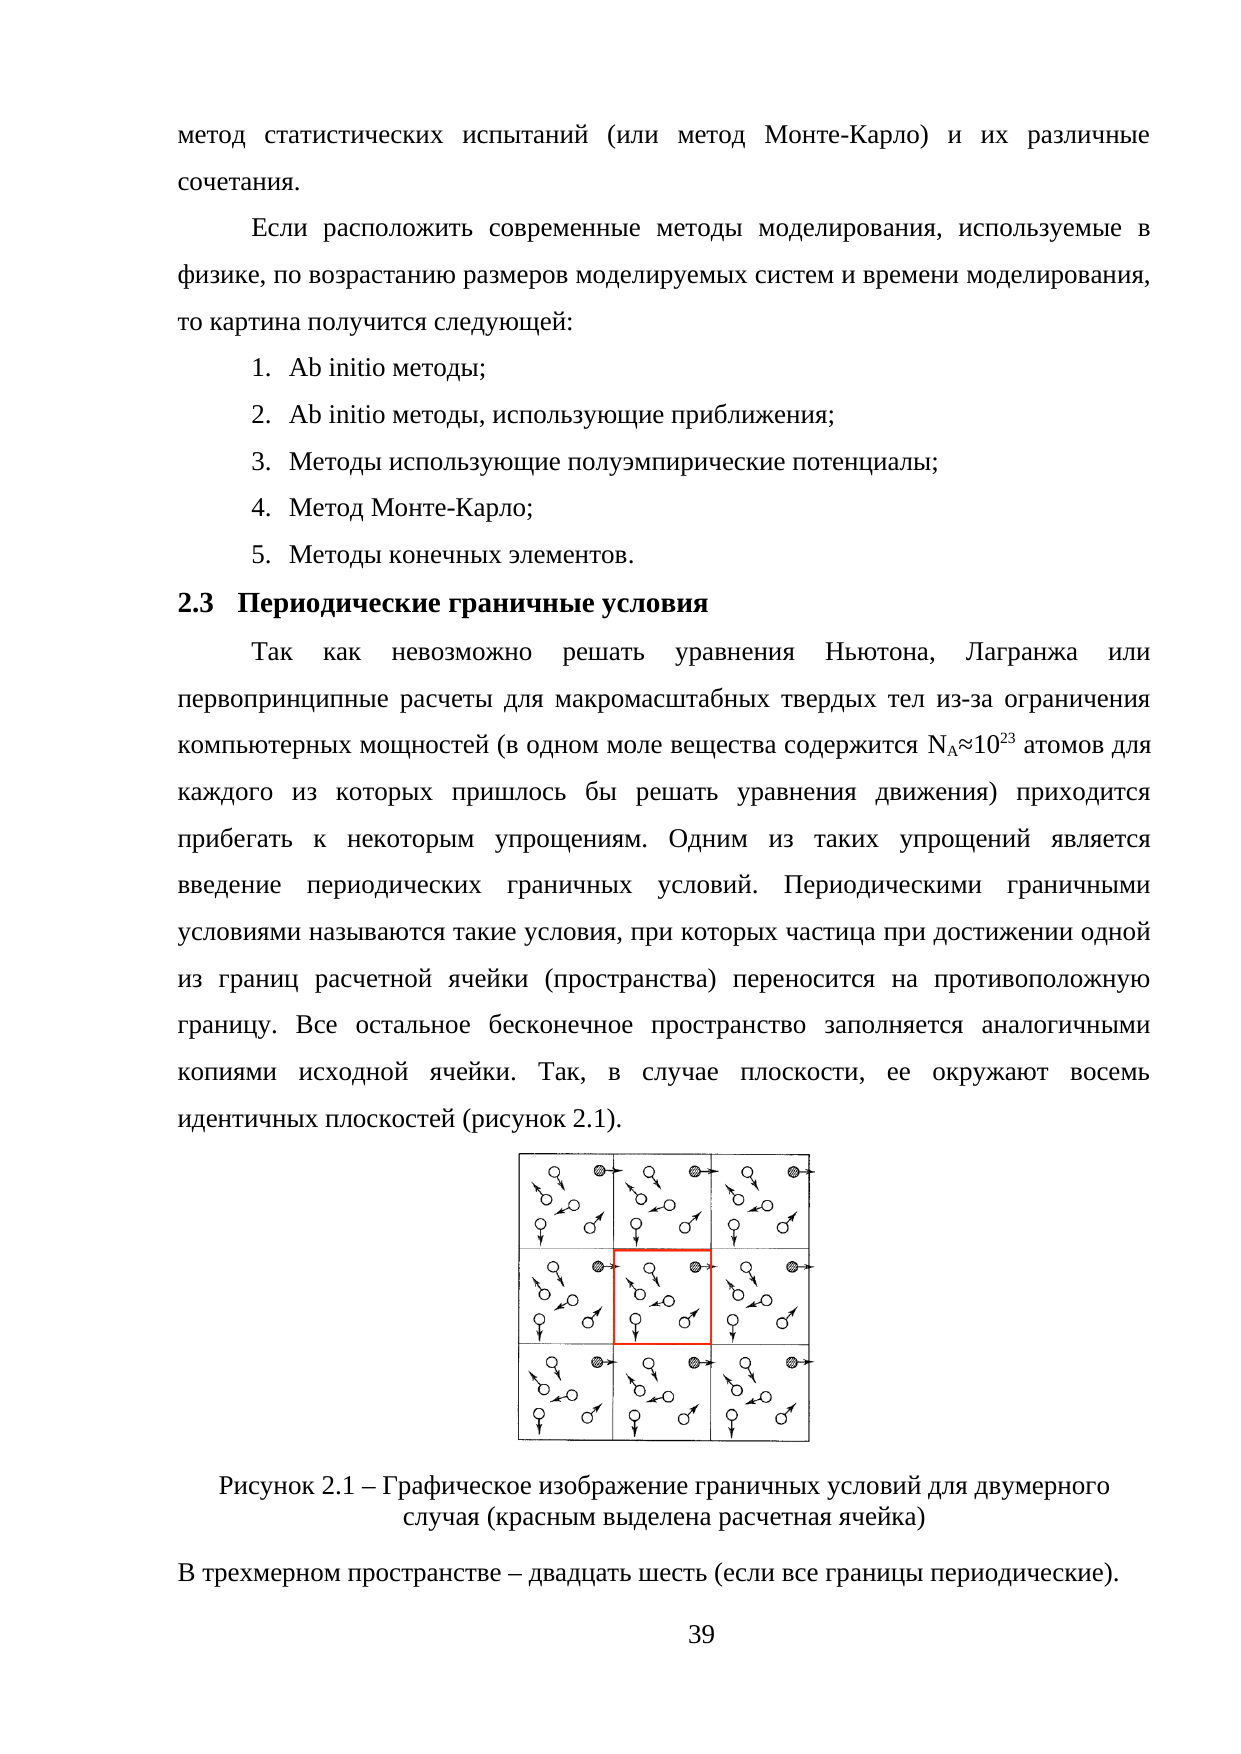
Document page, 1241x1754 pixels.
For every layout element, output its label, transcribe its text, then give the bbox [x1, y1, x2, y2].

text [177, 118, 1152, 196]
list Метод Монте-Карло; [251, 491, 1152, 523]
text В трехмерном пространстве – двадцать шесть (если все границы периодические). [177, 1556, 1152, 1587]
text Рисунок 2.1 – Графическое изображение граничных условий для двумерного случая (красным выделена расчетная ячейка) [177, 1469, 1152, 1531]
subtitle Периодические граничные условия [177, 585, 1152, 618]
list Методы конечных элементов. [251, 538, 1152, 569]
list Ab initio методы, использующие приближения; [251, 398, 1152, 429]
list Ab initio методы; [251, 351, 1152, 383]
list Методы использующие полуэмпирические потенциалы; [251, 445, 1152, 476]
text Если расположить современные методы моделирования, используемые в физике, по возрастанию размеров моделируемых систем и времени моделирования, то картина получится следующей: [177, 211, 1152, 336]
picture [514, 1148, 815, 1444]
text Так как невозможно решать уравнения Ньютона, Лагранжа или первопринципные расчеты для макромасштабных твердых тел из-за ограничения компьютерных мощностей (в одном моле вещества содержится NA≈1023 атомов для каждого из которых пришлось бы решать уравнения движения) приходится прибегать к некоторым упрощениям. Одним из таких упрощений является введение периодических граничных условий. Периодическими граничными условиями называются такие условия, при которых частица при достижении одной из границ расчетной ячейки (пространства) переносится на противоположную границу. Все остальное бесконечное пространство заполняется аналогичными копиями исходной ячейки. Так, в случае плоскости, ее окружают восемь идентичных плоскостей (рисунок 2.1). [177, 635, 1152, 1133]
